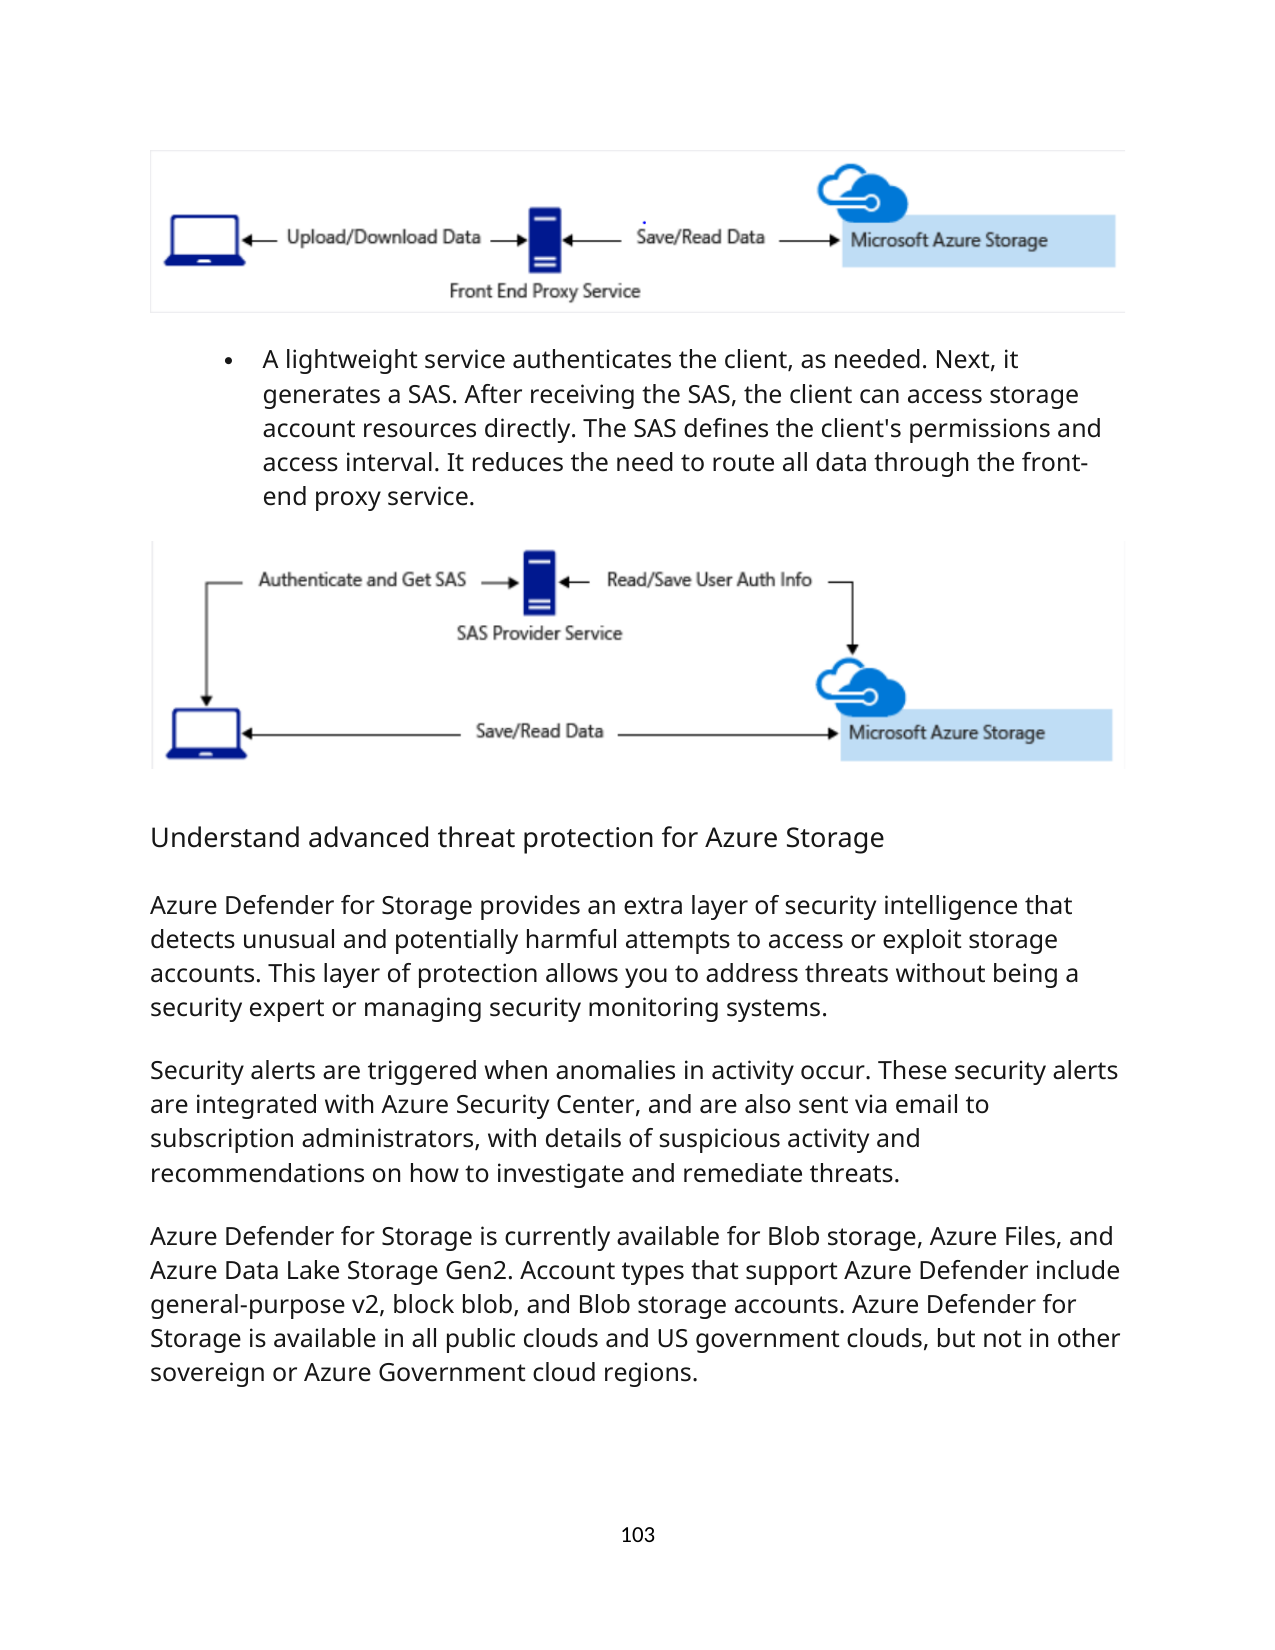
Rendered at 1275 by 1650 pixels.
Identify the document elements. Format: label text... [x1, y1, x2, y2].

text Security alerts are triggered when anomalies in activity occur. These security alerts are integrated with Azure Security Center, and are also sent via email to subscription administrators, with details of suspicious activity and recommendations on how to investigate and remediate threats. [150, 1053, 1125, 1189]
text Azure Defender for Storage provides an extra layer of security intelligence that detects unusual and potentially harmful attempts to access or exploit storage accounts. This layer of protection allows you to address threats without being a security expert or managing security monitoring systems. [150, 888, 1125, 1024]
text Azure Defender for Storage is currently available for Blob storage, Azure Files, and Azure Data Lake Storage Gen2. Account types that support Azure Defender include general-purpose v2, block blob, and Blob storage accounts. Azure Defender for Storage is available in all public clouds and US government clouds, but not in other sovereign or Azure Government cloud regions. [150, 1218, 1125, 1389]
subtitle Understand advanced threat protection for Azure Storage [150, 819, 1125, 856]
picture [150, 541, 1125, 769]
picture [150, 150, 1125, 313]
list A lightweight service authenticates the client, as needed. Next, it generates a SAS. After receiving the SAS, the client can access storage account resources directly. The SAS defines the client's permissions and access interval. It reduces the need to route all data through the front-end proxy service. [225, 342, 1125, 512]
